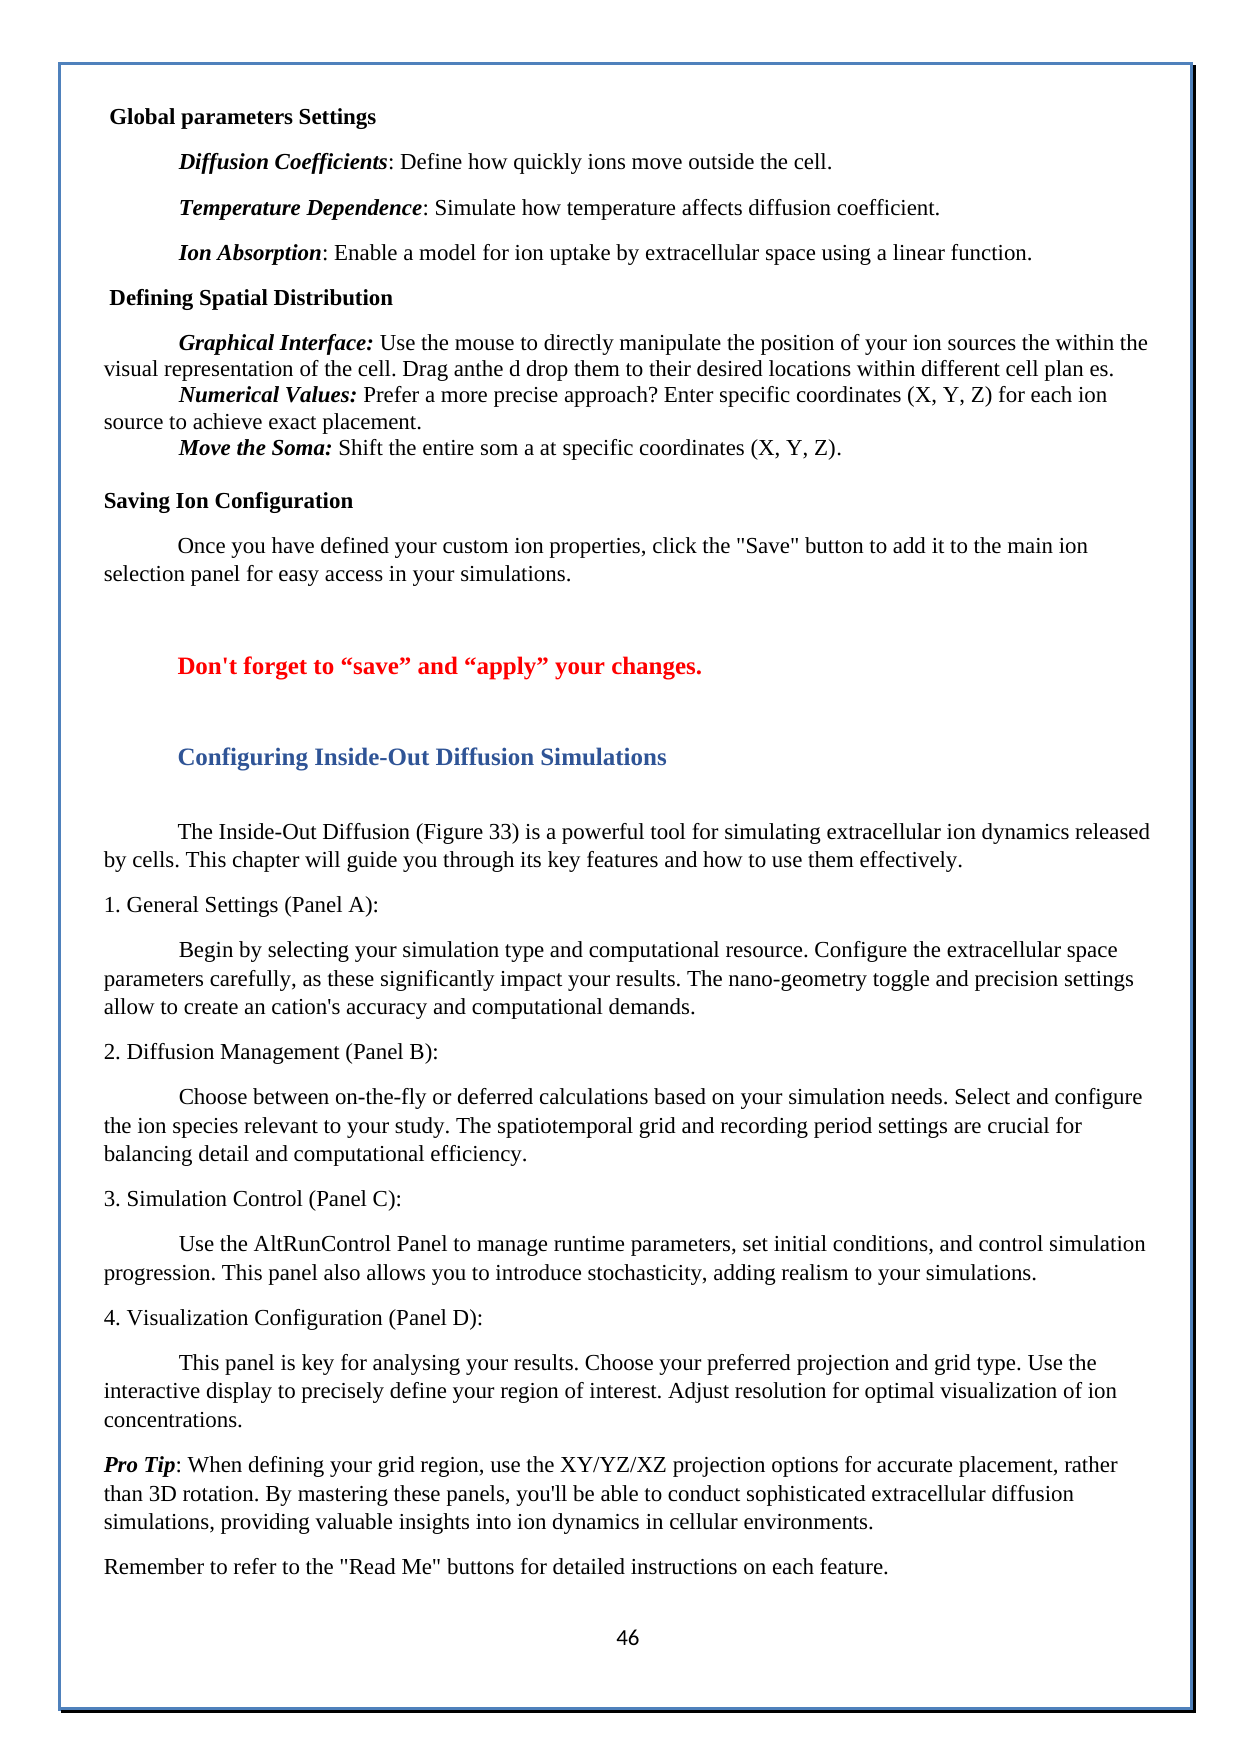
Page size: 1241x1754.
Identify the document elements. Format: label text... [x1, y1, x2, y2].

text The Inside-Out Diffusion (Figure 33) is a powerful tool for simulating extracellular ion dynamics released by cells. This chapter will guide you through its key features and how to use them effectively. [103, 818, 1152, 872]
text Remember to refer to the "Read Me" buttons for detailed instructions on each feature. [103, 1553, 1152, 1579]
text Saving Ion Configuration [103, 487, 1152, 513]
subtitle Configuring Inside-Out Diffusion Simulations [103, 742, 1093, 770]
text 4. Visualization Configuration (Panel D): [103, 1304, 1152, 1330]
text Ion Absorption: Enable a model for ion uptake by extracellular space using a linear function. [103, 239, 1152, 265]
text This panel is key for analysing your results. Choose your preferred projection and grid type. Use the interactive display to precisely define your region of interest. Adjust resolution for optimal visualization of ion concentrations. [103, 1349, 1152, 1432]
text Move the Soma: Shift the entire som a at specific coordinates (X, Y, Z). [103, 434, 1152, 461]
text Once you have defined your custom ion properties, click the "Save" button to add it to the main ion selection panel for easy access in your simulations. [103, 532, 1152, 587]
text 1. General Settings (Panel A): [103, 891, 1152, 918]
text Choose between on-the-fly or deferred calculations based on your simulation needs. Select and configure the ion species relevant to your study. The spatiotemporal grid and recording period settings are crucial for balancing detail and computational efficiency. [103, 1083, 1152, 1167]
text Don't forget to “save” and “apply” your changes. [103, 651, 1122, 680]
text Defining Spatial Distribution [103, 284, 1152, 310]
text 2. Diffusion Management (Panel B): [103, 1038, 1152, 1065]
text Numerical Values: Prefer a more precise approach? Enter specific coordinates (X, Y, Z) for each ion source to achieve exact placement. [103, 382, 1152, 434]
text Pro Tip: When defining your grid region, use the XY/YZ/XZ projection options for accurate placement, rather than 3D rotation. By mastering these panels, you'll be able to conduct sophisticated extracellular diffusion simulations, providing valuable insights into ion dynamics in cellular environments. [103, 1451, 1152, 1534]
text Graphical Interface: Use the mouse to directly manipulate the position of your ion sources the within the visual representation of the cell. Drag anthe d drop them to their desired locations within different cell plan es. [103, 329, 1152, 382]
text Begin by selecting your simulation type and computational resource. Configure the extracellular space parameters carefully, as these significantly impact your results. The nano-geometry toggle and precision settings allow to create an cation's accuracy and computational demands. [103, 936, 1152, 1019]
text Use the AltRunControl Panel to manage runtime parameters, set initial conditions, and control simulation progression. This panel also allows you to introduce stochasticity, adding realism to your simulations. [103, 1231, 1152, 1285]
text 3. Simulation Control (Panel C): [103, 1185, 1152, 1212]
text Temperature Dependence: Simulate how temperature affects diffusion coefficient. [103, 193, 1152, 220]
text Global parameters Settings [103, 103, 1152, 130]
text Diffusion Coefficients: Define how quickly ions move outside the cell. [103, 148, 1152, 175]
